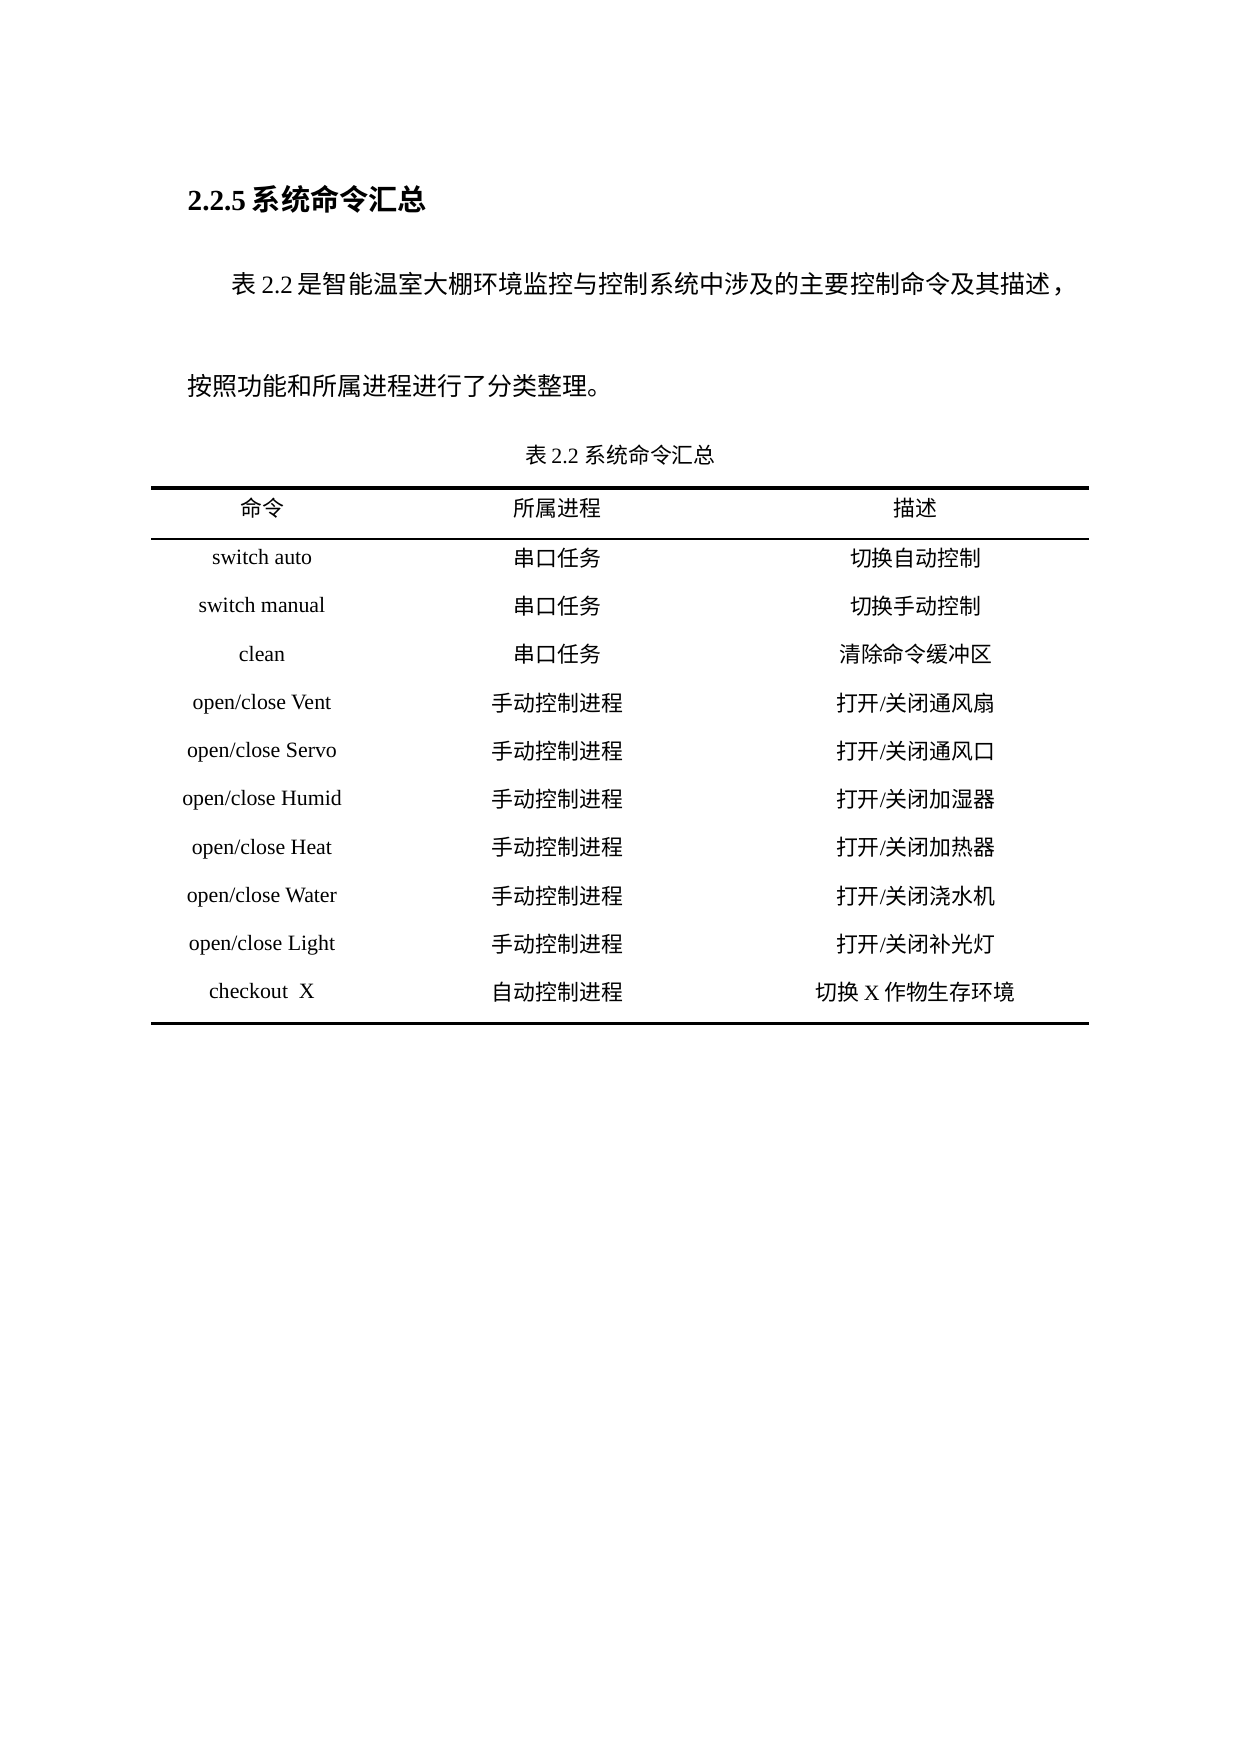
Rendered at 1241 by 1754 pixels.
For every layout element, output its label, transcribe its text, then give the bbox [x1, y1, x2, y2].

text 表2.2 系统命令汇总 [187, 437, 1053, 471]
table_cell 串口任务 [373, 540, 742, 588]
table_cell open/close Humid [151, 781, 372, 829]
table_cell 打开/关闭浇水机 [742, 878, 1089, 926]
table_cell 清除命令缓冲区 [742, 636, 1089, 684]
table_cell 切换X作物生存环境 [742, 974, 1089, 1022]
table_cell 打开/关闭通风扇 [742, 685, 1089, 733]
table_header 所属进程 [373, 490, 742, 538]
table_cell 串口任务 [373, 588, 742, 636]
table_cell 串口任务 [373, 636, 742, 684]
table_cell 手动控制进程 [373, 685, 742, 733]
table_cell clean [151, 636, 372, 684]
table_cell open/close Heat [151, 829, 372, 877]
table_cell 自动控制进程 [373, 974, 742, 1022]
table_cell 打开/关闭通风口 [742, 733, 1089, 781]
table_cell switch auto [151, 540, 372, 588]
text 2.2.5系统命令汇总 [187, 164, 1053, 232]
table_header 命令 [151, 490, 372, 538]
table_cell 手动控制进程 [373, 926, 742, 974]
table_header 描述 [742, 490, 1089, 538]
table_cell open/close Servo [151, 733, 372, 781]
table_cell 打开/关闭加热器 [742, 829, 1089, 877]
table_cell checkout X [151, 974, 372, 1022]
text 表2.2是智能温室大棚环境监控与控制系统中涉及的主要控制命令及其描述，按照功能和所属进程进行了分类整理。 [187, 249, 1053, 418]
table_cell 手动控制进程 [373, 733, 742, 781]
table_cell 手动控制进程 [373, 781, 742, 829]
table_cell 切换自动控制 [742, 540, 1089, 588]
table_cell 打开/关闭加湿器 [742, 781, 1089, 829]
table_cell open/close Vent [151, 685, 372, 733]
table_cell 切换手动控制 [742, 588, 1089, 636]
table_cell 手动控制进程 [373, 829, 742, 877]
table_cell 打开/关闭补光灯 [742, 926, 1089, 974]
table_cell open/close Light [151, 926, 372, 974]
table_cell switch manual [151, 588, 372, 636]
table_cell open/close Water [151, 878, 372, 926]
table_cell 手动控制进程 [373, 878, 742, 926]
